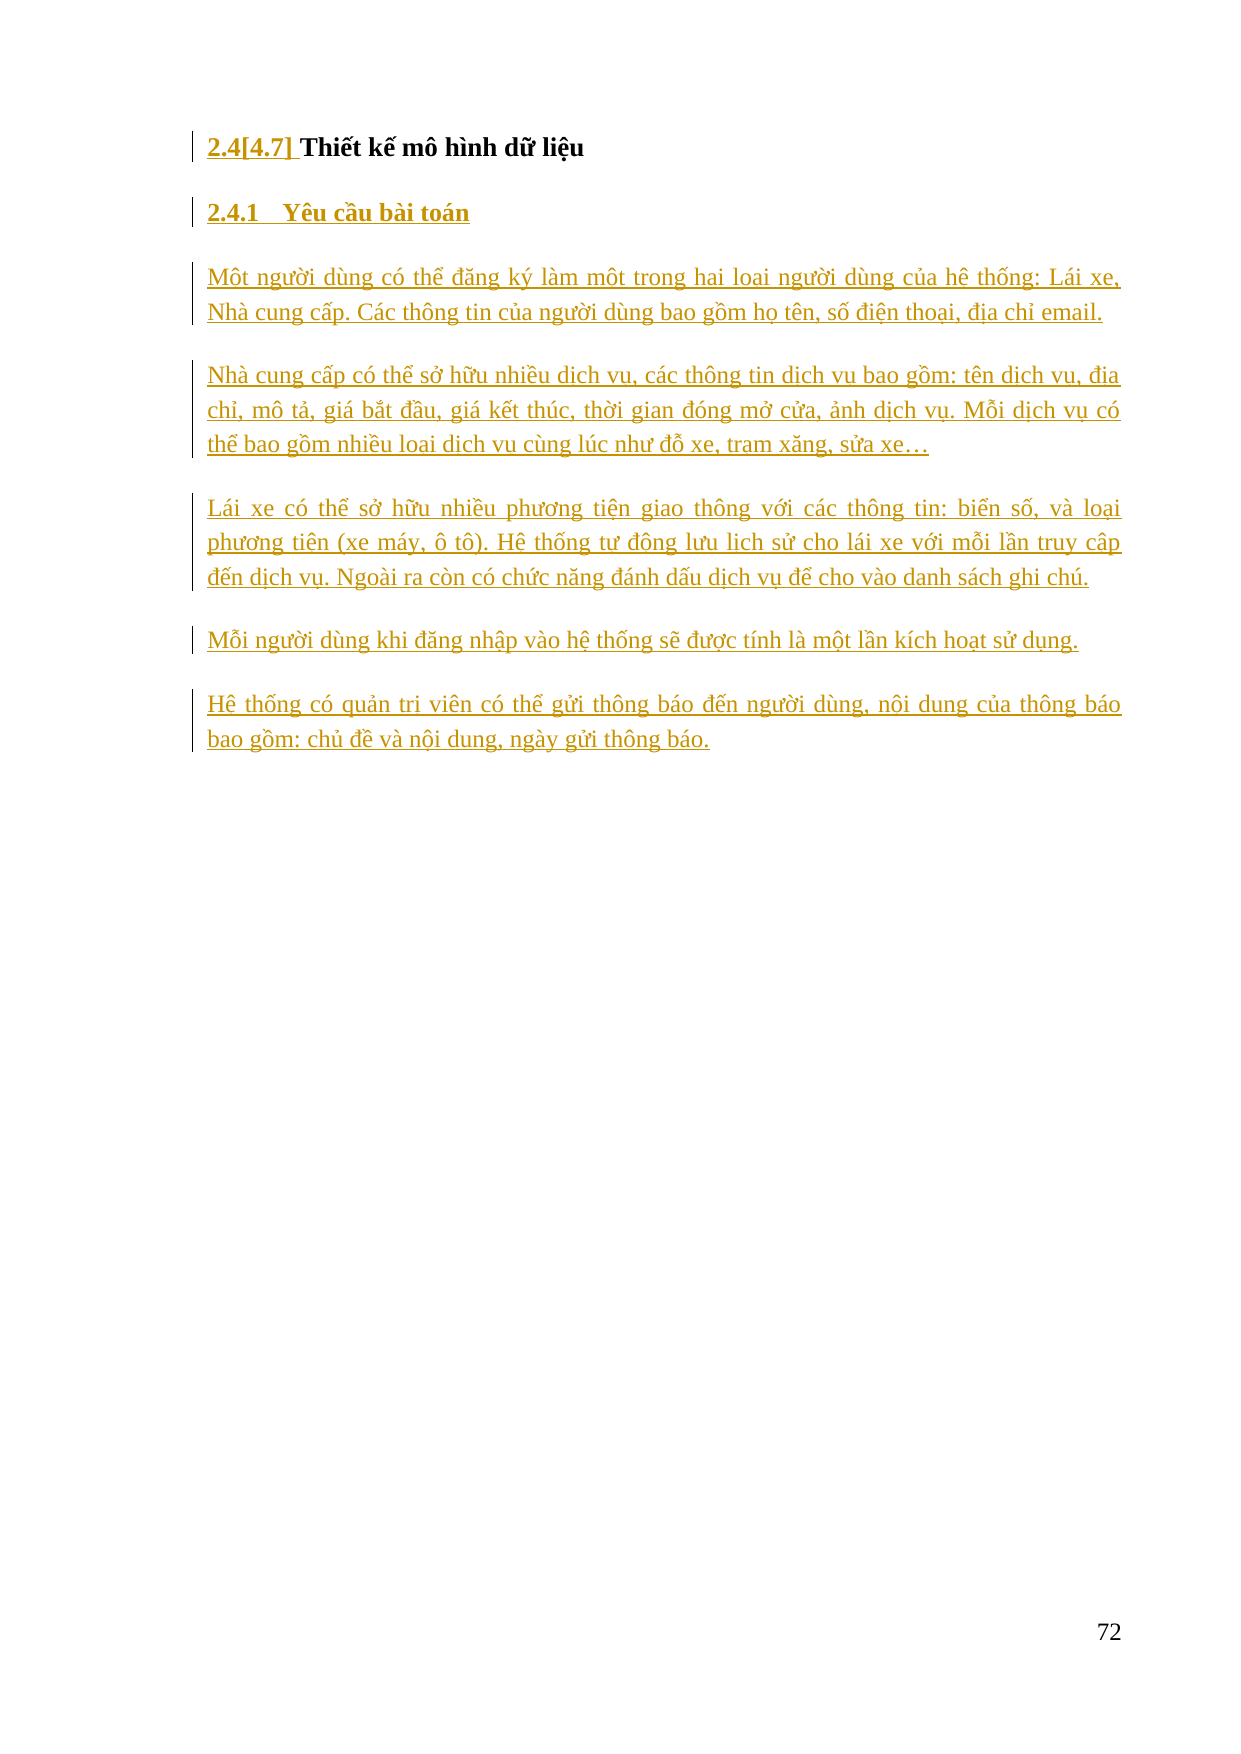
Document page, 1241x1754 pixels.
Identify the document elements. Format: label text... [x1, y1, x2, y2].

subtitle Thiết kế mô hình dữ liệu [207, 131, 1122, 162]
